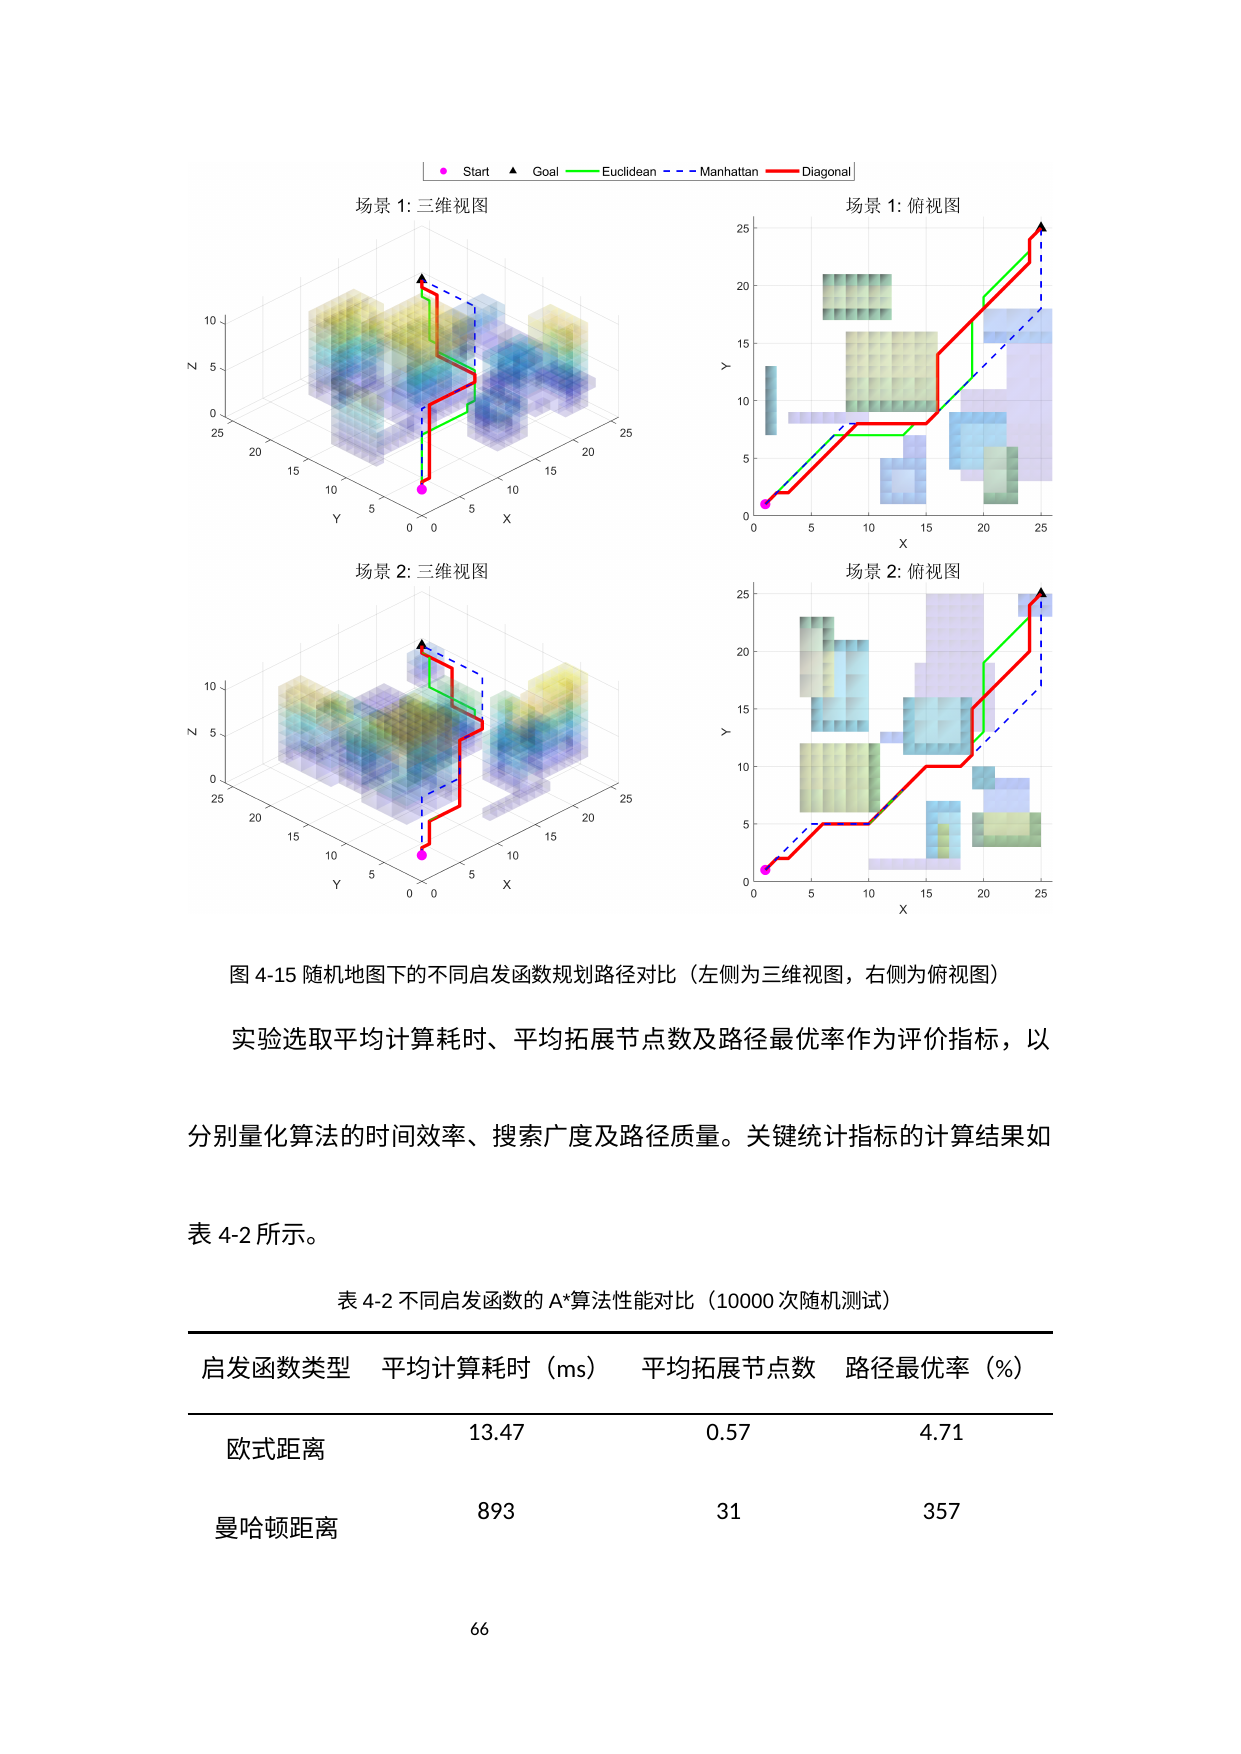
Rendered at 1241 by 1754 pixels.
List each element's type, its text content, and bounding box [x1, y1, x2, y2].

table_cell 0.57 [626, 1415, 830, 1494]
table_cell 893 [366, 1494, 626, 1573]
table_cell 31 [626, 1494, 830, 1573]
table_cell 欧式距离 [188, 1415, 366, 1494]
table_cell 357 [830, 1494, 1053, 1573]
picture [187, 162, 1053, 914]
table_cell 13.47 [366, 1415, 626, 1494]
table_header 启发函数类型 [188, 1334, 366, 1413]
table_cell 4.71 [830, 1415, 1053, 1494]
table_header 路径最优率（%） [830, 1334, 1053, 1413]
table_header 平均计算耗时（ms） [366, 1334, 626, 1413]
table_cell 曼哈顿距离 [188, 1494, 366, 1573]
table_header 平均拓展节点数 [626, 1334, 830, 1413]
